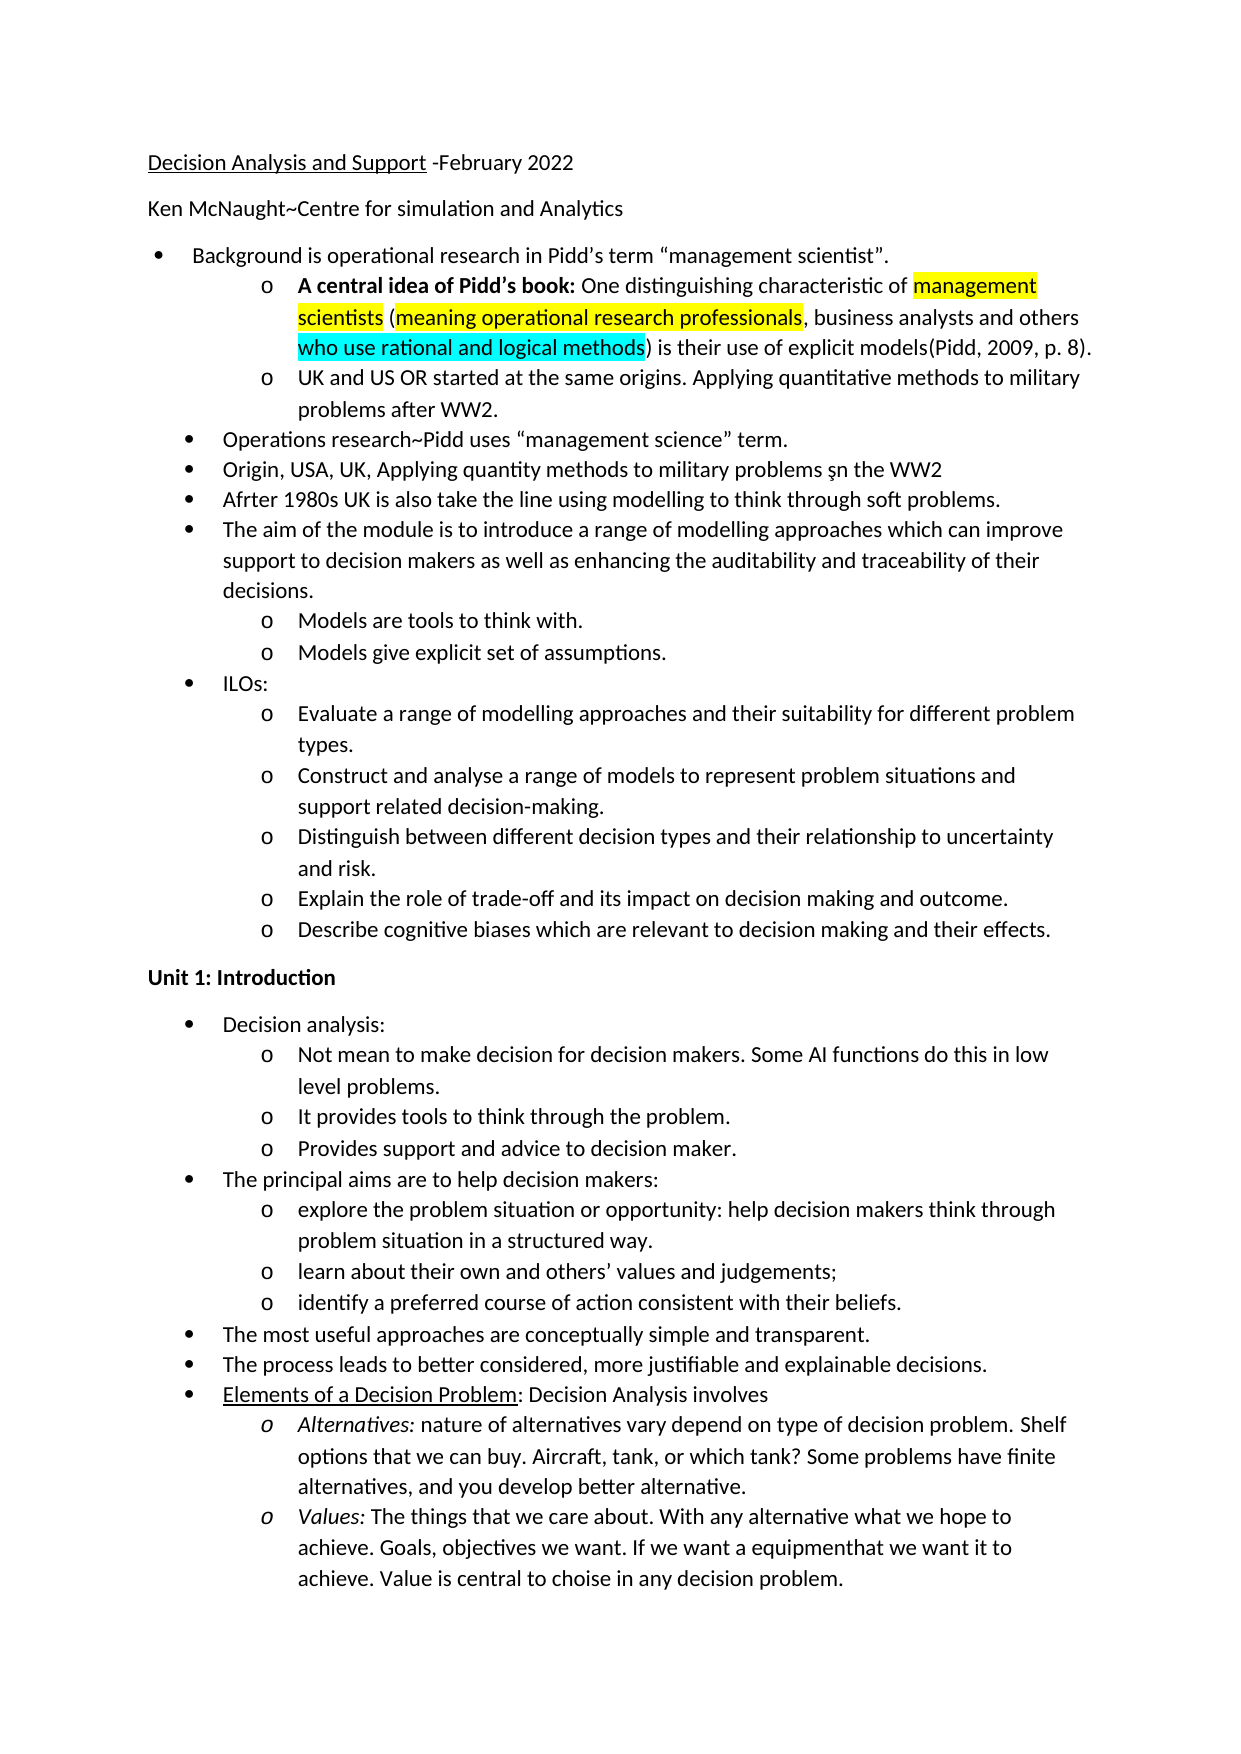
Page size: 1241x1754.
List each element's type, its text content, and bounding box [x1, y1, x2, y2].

list Construct and analyse a range of models to represent problem situations and support related decision-making. [260, 761, 1093, 820]
list Operations research~Pidd uses “management science” term. [185, 425, 1093, 453]
list Alternatives: nature of alternatives vary depend on type of decision problem. Shelf options that we can buy. Aircraft, tank, or which tank? Some problems have finite alternatives, and you develop better alternative. [260, 1410, 1093, 1500]
list UK and US OR started at the same origins. Applying quantitative methods to military problems after WW2. [260, 363, 1093, 423]
list learn about their own and others’ values and judgements; [260, 1257, 1093, 1286]
list It provides tools to think through the problem. [260, 1102, 1093, 1131]
list The process leads to better considered, more justifiable and explainable decisions. [185, 1350, 1093, 1378]
text Ken McNaught~Centre for simulation and Analytics [148, 194, 1093, 222]
list Afrter 1980s UK is also take the line using modelling to think through soft problems. [185, 485, 1093, 513]
list Models are tools to think with. [260, 606, 1093, 635]
list Describe cognitive biases which are relevant to decision making and their effects. [260, 915, 1093, 944]
list A central idea of Pidd’s book: One distinguishing characteristic of management scientists (meaning operational research professionals, business analysts and others who use rational and logical methods) is their use of explicit models. [260, 272, 1093, 361]
list identify a preferred course of action consistent with their beliefs. [260, 1288, 1093, 1317]
text Decision Analysis and Support -February 2022 [148, 148, 1093, 176]
list Explain the role of trade-off and its impact on decision making and outcome. [260, 884, 1093, 913]
list Values: The things that we care about. With any alternative what we hope to achieve. Goals, objectives we want. If we want a equipmenthat we want it to achieve. Value is central to choise in any decision problem. [260, 1502, 1093, 1592]
list Background is operational research in Pidd’s term “management scientist”. [154, 241, 1093, 269]
text Unit 1: Introduction [148, 963, 1093, 992]
list Provides support and advice to decision maker. [260, 1134, 1093, 1163]
list The most useful approaches are conceptually simple and transparent. [185, 1320, 1093, 1348]
list Not mean to make decision for decision makers. Some AI functions do this in low level problems. [260, 1041, 1093, 1100]
list ILOs: [185, 669, 1093, 697]
list Distinguish between different decision types and their relationship to uncertainty and risk. [260, 822, 1093, 882]
list The principal aims are to help decision makers: [185, 1165, 1093, 1193]
list Decision analysis: [185, 1010, 1093, 1038]
list The aim of the module is to introduce a range of modelling approaches which can improve support to decision makers as well as enhancing the auditability and traceability of their decisions. [185, 516, 1093, 604]
list Evaluate a range of modelling approaches and their suitability for different problem types. [260, 699, 1093, 759]
list Origin, USA, UK, Applying quantity methods to military problems şn the WW2 [185, 455, 1093, 483]
list explore the problem situation or opportunity: help decision makers think through problem situation in a structured way. [260, 1195, 1093, 1255]
list Elements of a Decision Problem: Decision Analysis involves [185, 1380, 1093, 1408]
list Models give explicit set of assumptions. [260, 638, 1093, 667]
